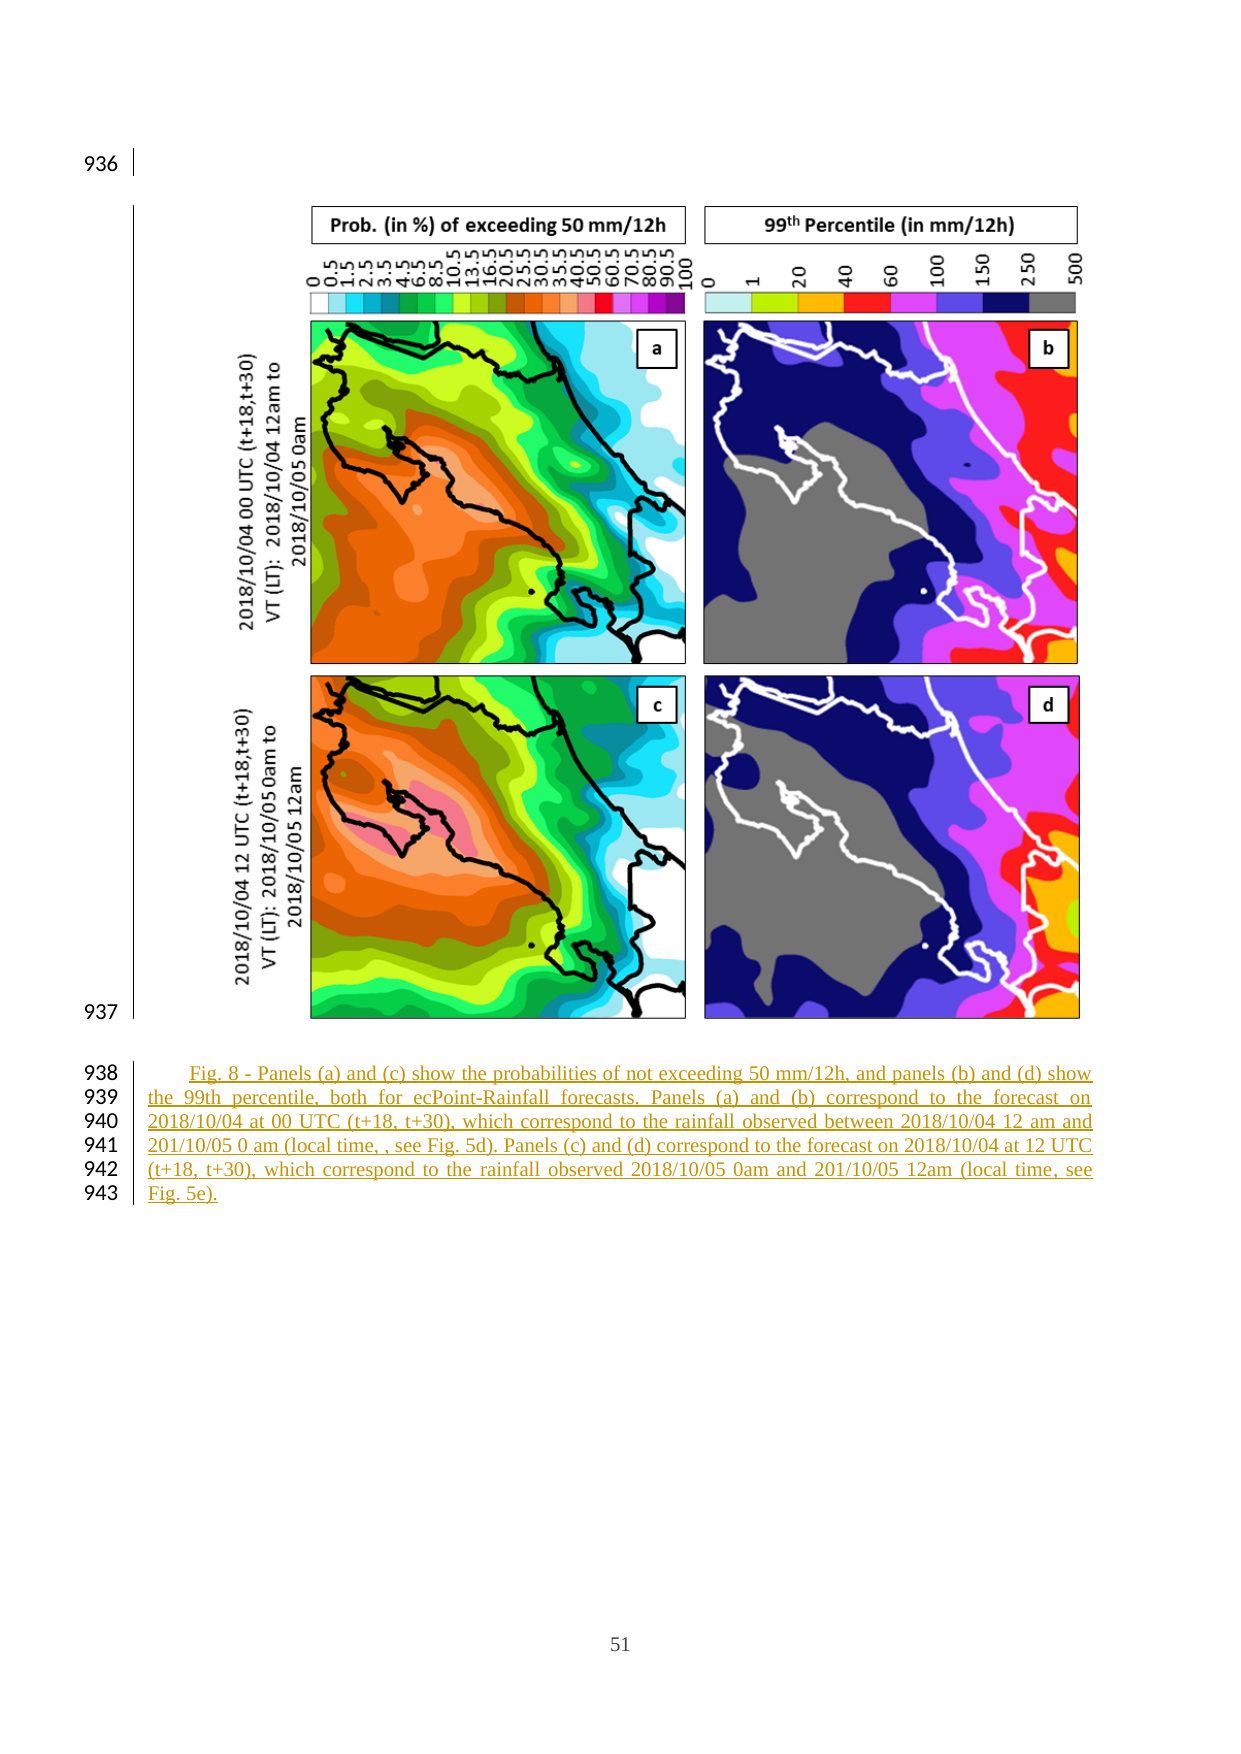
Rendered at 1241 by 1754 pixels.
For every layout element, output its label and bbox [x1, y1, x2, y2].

picture [230, 205, 1084, 1020]
